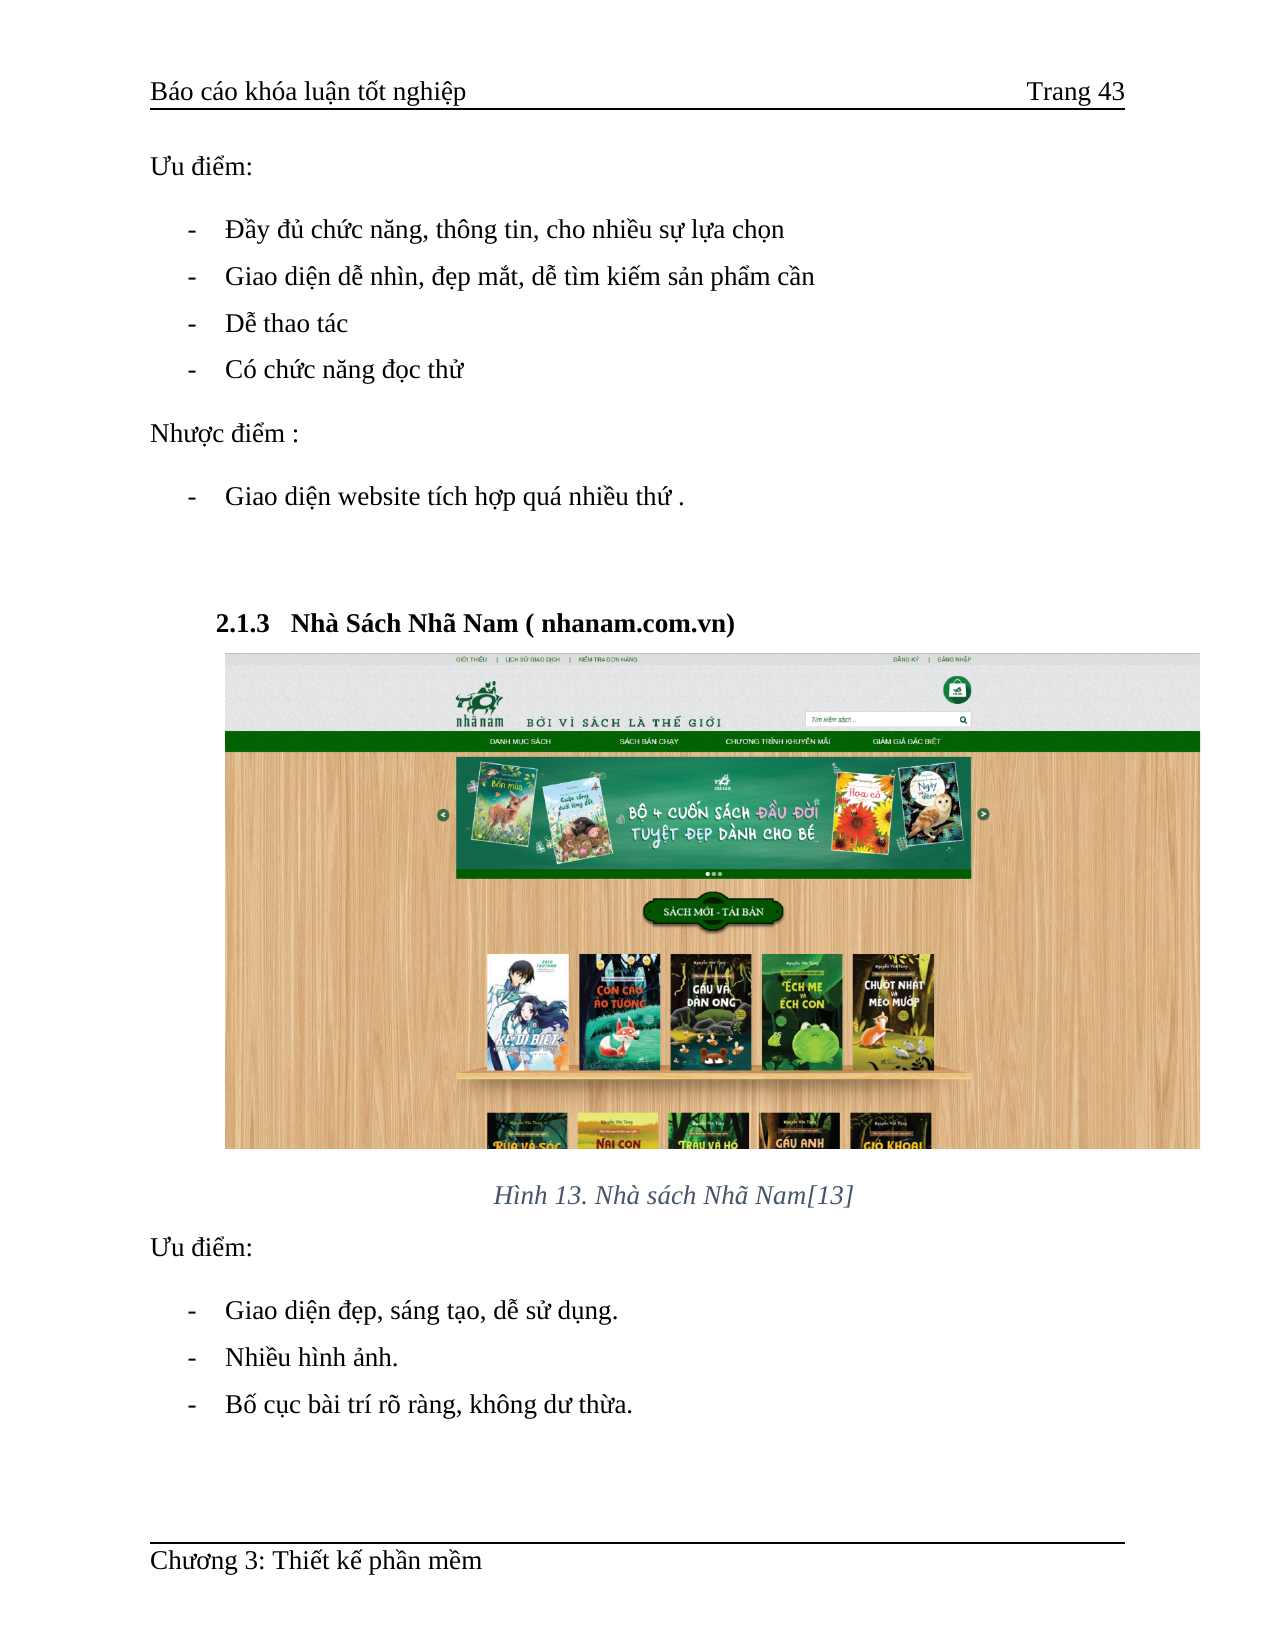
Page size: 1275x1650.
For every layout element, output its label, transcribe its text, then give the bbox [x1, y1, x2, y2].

list Nhà Sách Nhã Nam ( nhanam.com.vn) [216, 607, 1125, 638]
list Giao diện đẹp, sáng tạo, dễ sử dụng. [187, 1294, 1125, 1326]
text Ưu điểm: [150, 150, 1125, 181]
text Nhược điểm : [150, 417, 1125, 448]
text Ưu điểm: [150, 1231, 1125, 1262]
list Giao diện dễ nhìn, đẹp mắt, dễ tìm kiếm sản phẩm cần [187, 260, 1125, 291]
text Hình 13. Nhà sách Nhã Nam[13] [150, 1179, 1125, 1210]
picture [225, 653, 1200, 1149]
list Đầy đủ chức năng, thông tin, cho nhiều sự lựa chọn [187, 213, 1125, 244]
list Bố cục bài trí rõ ràng, không dư thừa. [187, 1388, 1125, 1419]
list Dễ thao tác [187, 307, 1125, 338]
list Giao diện website tích hợp quá nhiều thứ . [187, 480, 1125, 511]
list Nhiều hình ảnh. [187, 1341, 1125, 1372]
list Có chức năng đọc thử [187, 353, 1125, 384]
